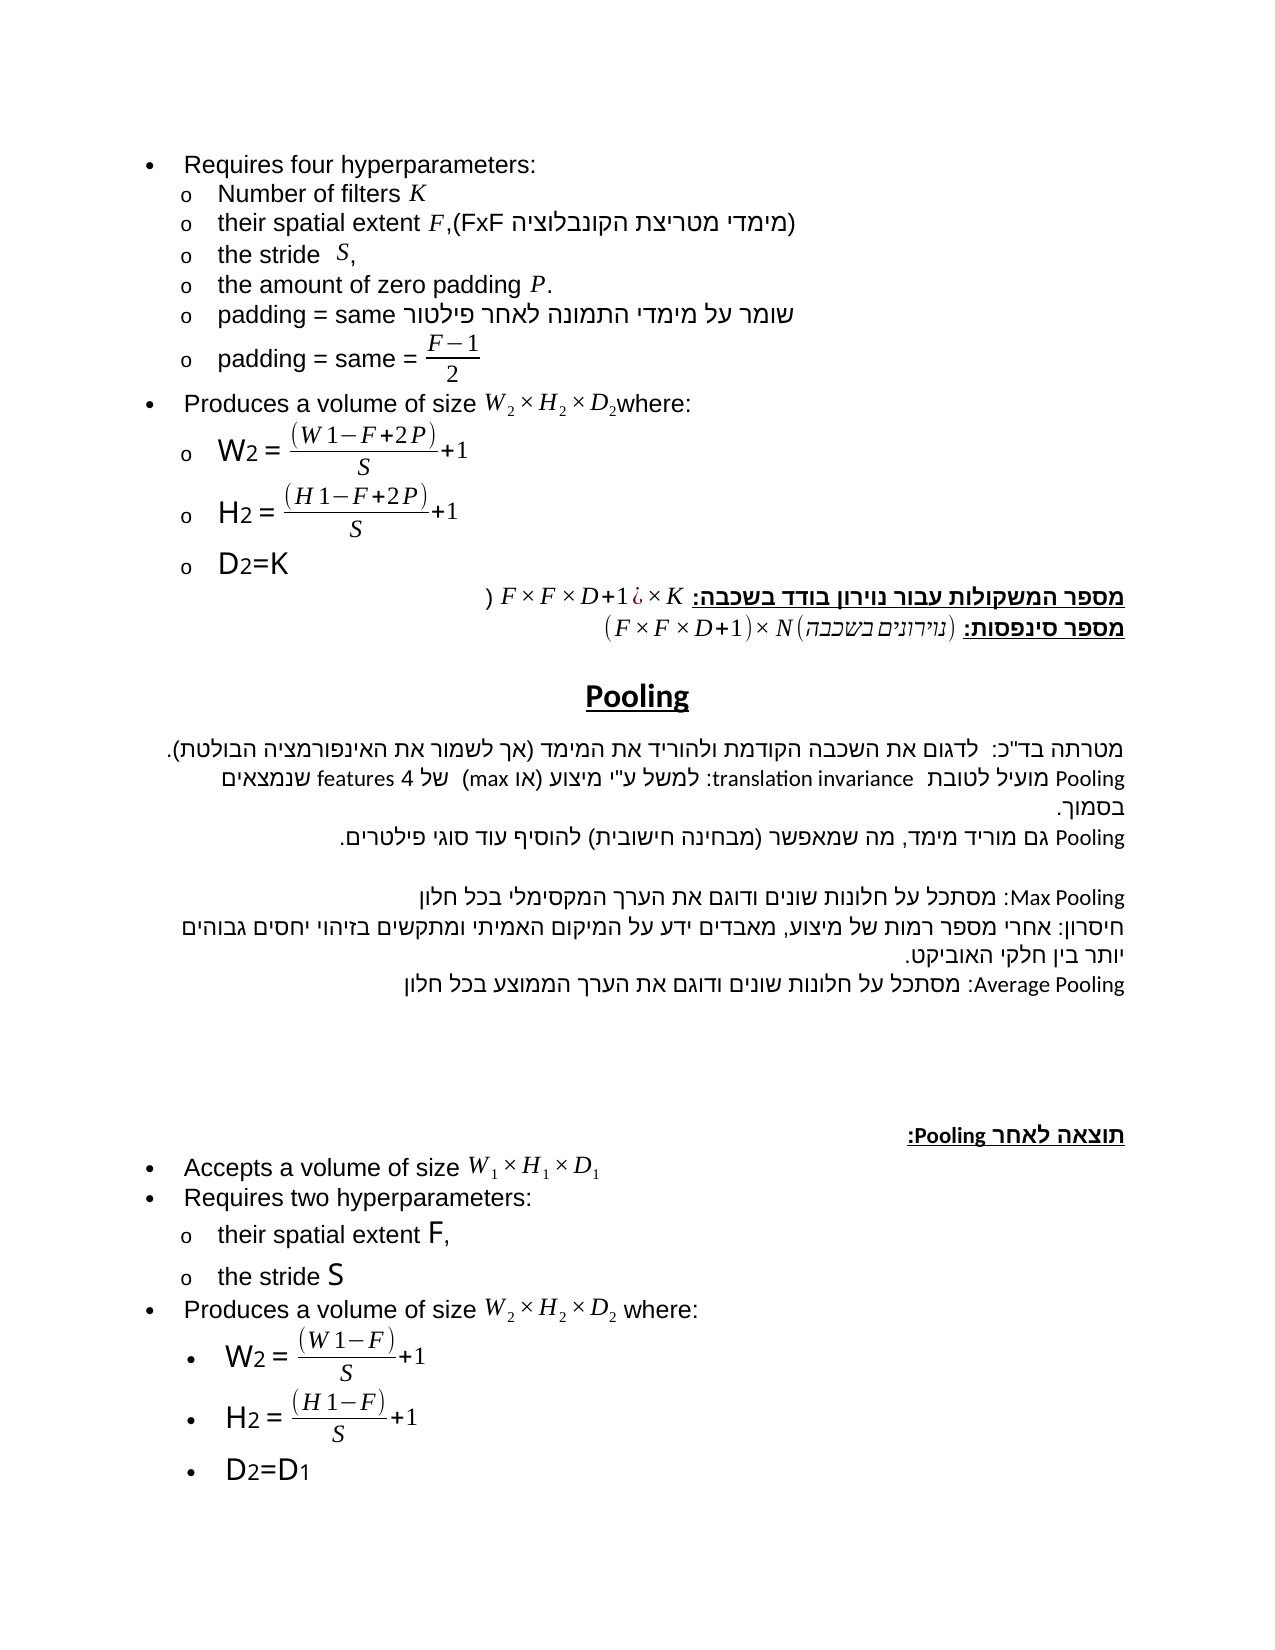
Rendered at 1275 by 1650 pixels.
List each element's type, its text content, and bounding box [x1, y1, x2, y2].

text Pooling גם מוריד מימד, מה שמאפשר (מבחינה חישובית) להוסיף עוד סוגי פילטרים. [150, 823, 1125, 851]
list D2=K [180, 542, 1125, 583]
text Pooling [150, 675, 1125, 716]
text מטרתה בד"כ: לדגום את השכבה הקודמת ולהוריד את המימד (אך לשמור את האינפורמציה הבולטת). [150, 736, 1125, 762]
text חיסרון: אחרי מספר רמות של מיצוע, מאבדים ידע על המיקום האמיתי ומתקשים בזיהוי יחסים גבוהים יותר בין חלקי האוביקט. [150, 913, 1125, 968]
list padding = same שומר על מימדי התמונה לאחר פילטור [180, 299, 1125, 329]
list Produces a volume of size where: [146, 1294, 1125, 1325]
list W2 = [187, 1325, 1125, 1387]
list their spatial extent ,(FxF מימדי מטריצת הקונבלוציה) [180, 208, 1125, 238]
list W2 = [180, 419, 1125, 481]
list the stride , [180, 238, 1125, 270]
list Number of filters [180, 179, 1125, 208]
list padding = same = [180, 329, 1125, 388]
text מספר סינפסות: [150, 613, 1125, 643]
text תוצאה לאחר Pooling: [150, 1121, 1125, 1149]
list their spatial extent F, [180, 1212, 1125, 1253]
text Max Pooling: מסתכל על חלונות שונים ודוגם את הערך המקסימלי בכל חלון [150, 883, 1125, 911]
list D2=D1 [187, 1448, 1125, 1489]
list Produces a volume of size where: [146, 388, 1125, 419]
list Requires two hyperparameters: [146, 1183, 1125, 1212]
text מספר המשקולות עבור נוירון בודד בשכבה: ( [150, 583, 1125, 611]
list H2 = [187, 1387, 1125, 1448]
text Pooling מועיל לטובת translation invariance: למשל ע"י מיצוע (או max) של 4 features שנמצאים בסמוך. [150, 764, 1125, 821]
list Requires four hyperparameters: [146, 150, 1125, 179]
list H2 = [180, 481, 1125, 542]
list the amount of zero padding . [180, 270, 1125, 299]
list the stride S [180, 1253, 1125, 1294]
list Accepts a volume of size [146, 1152, 1125, 1183]
text Average Pooling: מסתכל על חלונות שונים ודוגם את הערך הממוצע בכל חלון [150, 970, 1125, 998]
